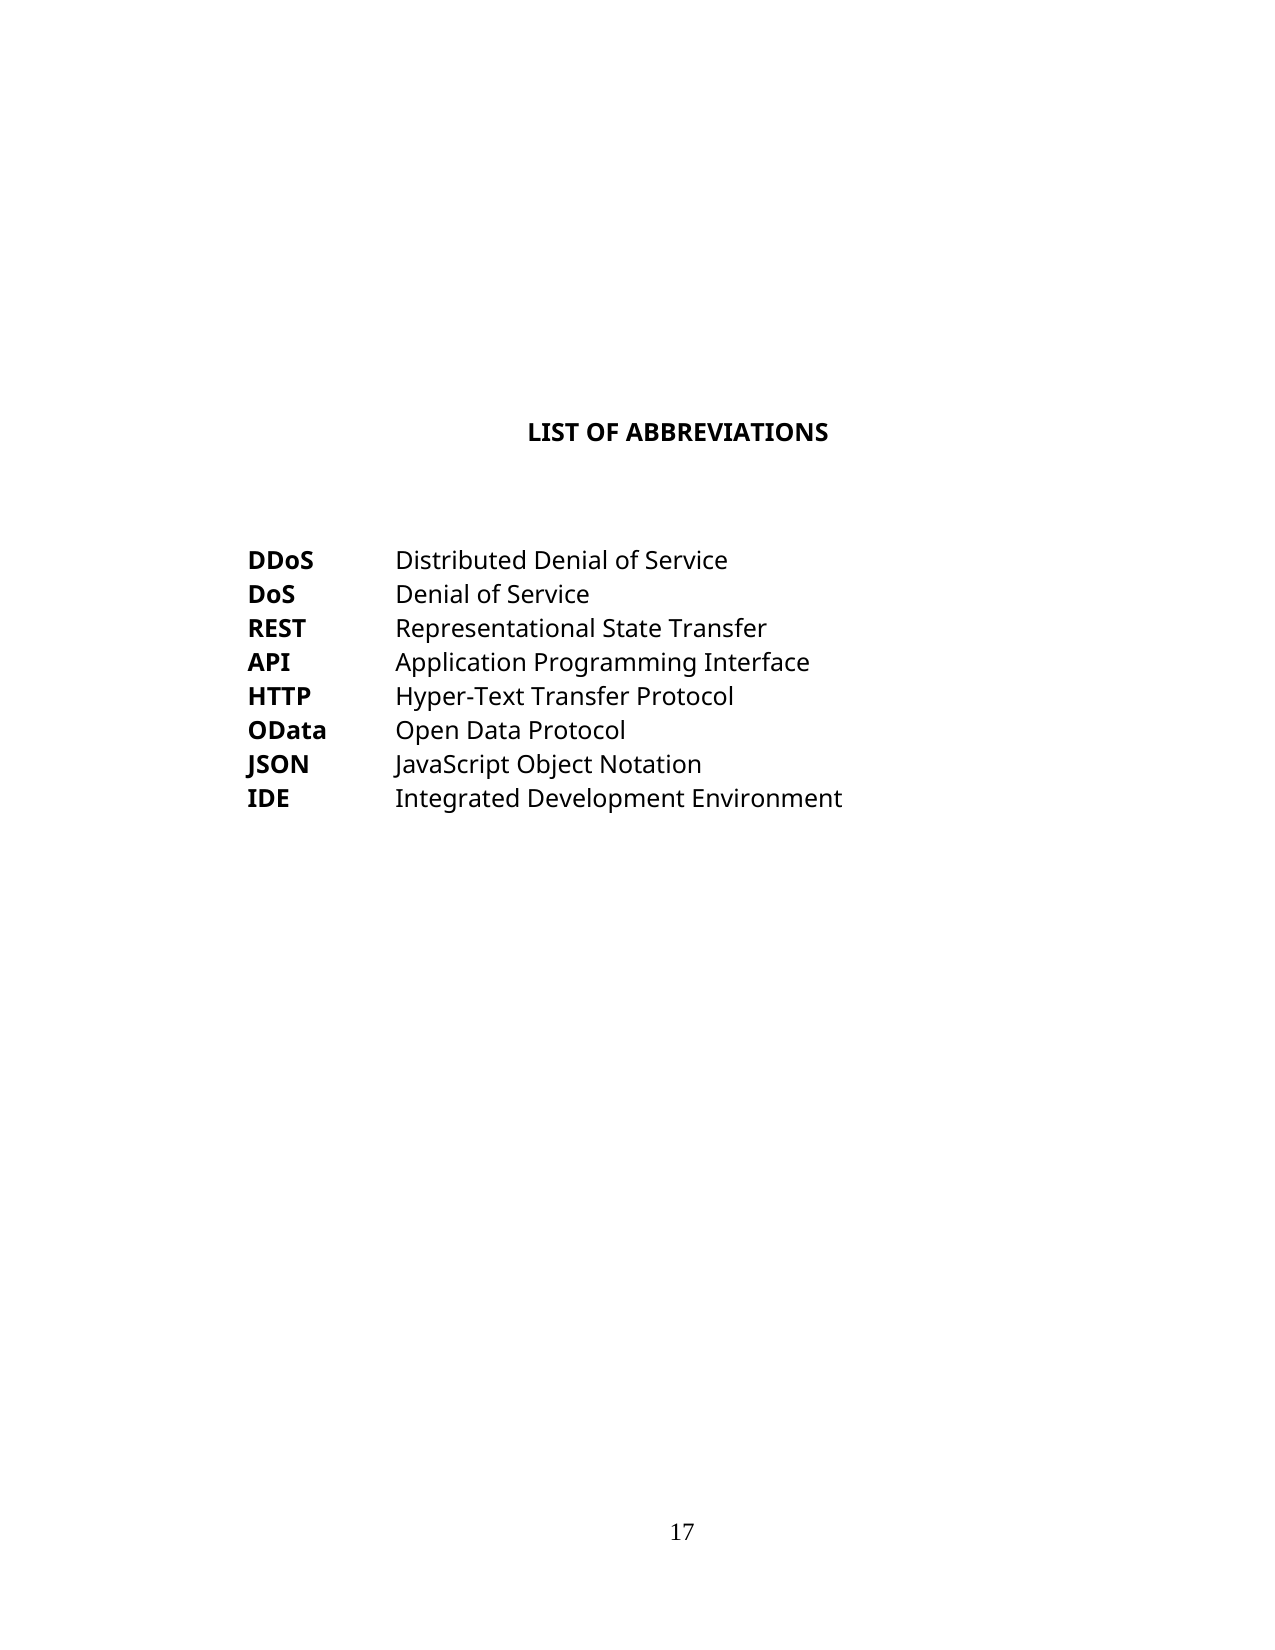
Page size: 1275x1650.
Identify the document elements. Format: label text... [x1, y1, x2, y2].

table_cell REST [236, 611, 384, 645]
table_header Distributed Denial of Service [384, 543, 1181, 577]
table_cell JSON [236, 747, 384, 781]
table_cell Hyper-Text Transfer Protocol [384, 679, 1181, 713]
table_cell IDE [236, 781, 384, 815]
table_cell Application Programming Interface [384, 645, 1181, 679]
table_cell OData [236, 713, 384, 747]
table_cell Open Data Protocol [384, 713, 1181, 747]
subtitle LIST OF ABBREVIATIONS [259, 414, 1097, 448]
table_cell Denial of Service [384, 577, 1181, 611]
table_cell HTTP [236, 679, 384, 713]
table_cell JavaScript Object Notation [384, 747, 1181, 781]
table_cell DoS [236, 577, 384, 611]
table_header DDoS [236, 543, 384, 577]
table_cell API [236, 645, 384, 679]
table_cell Representational State Transfer [384, 611, 1181, 645]
table_cell Integrated Development Environment [384, 781, 1181, 815]
